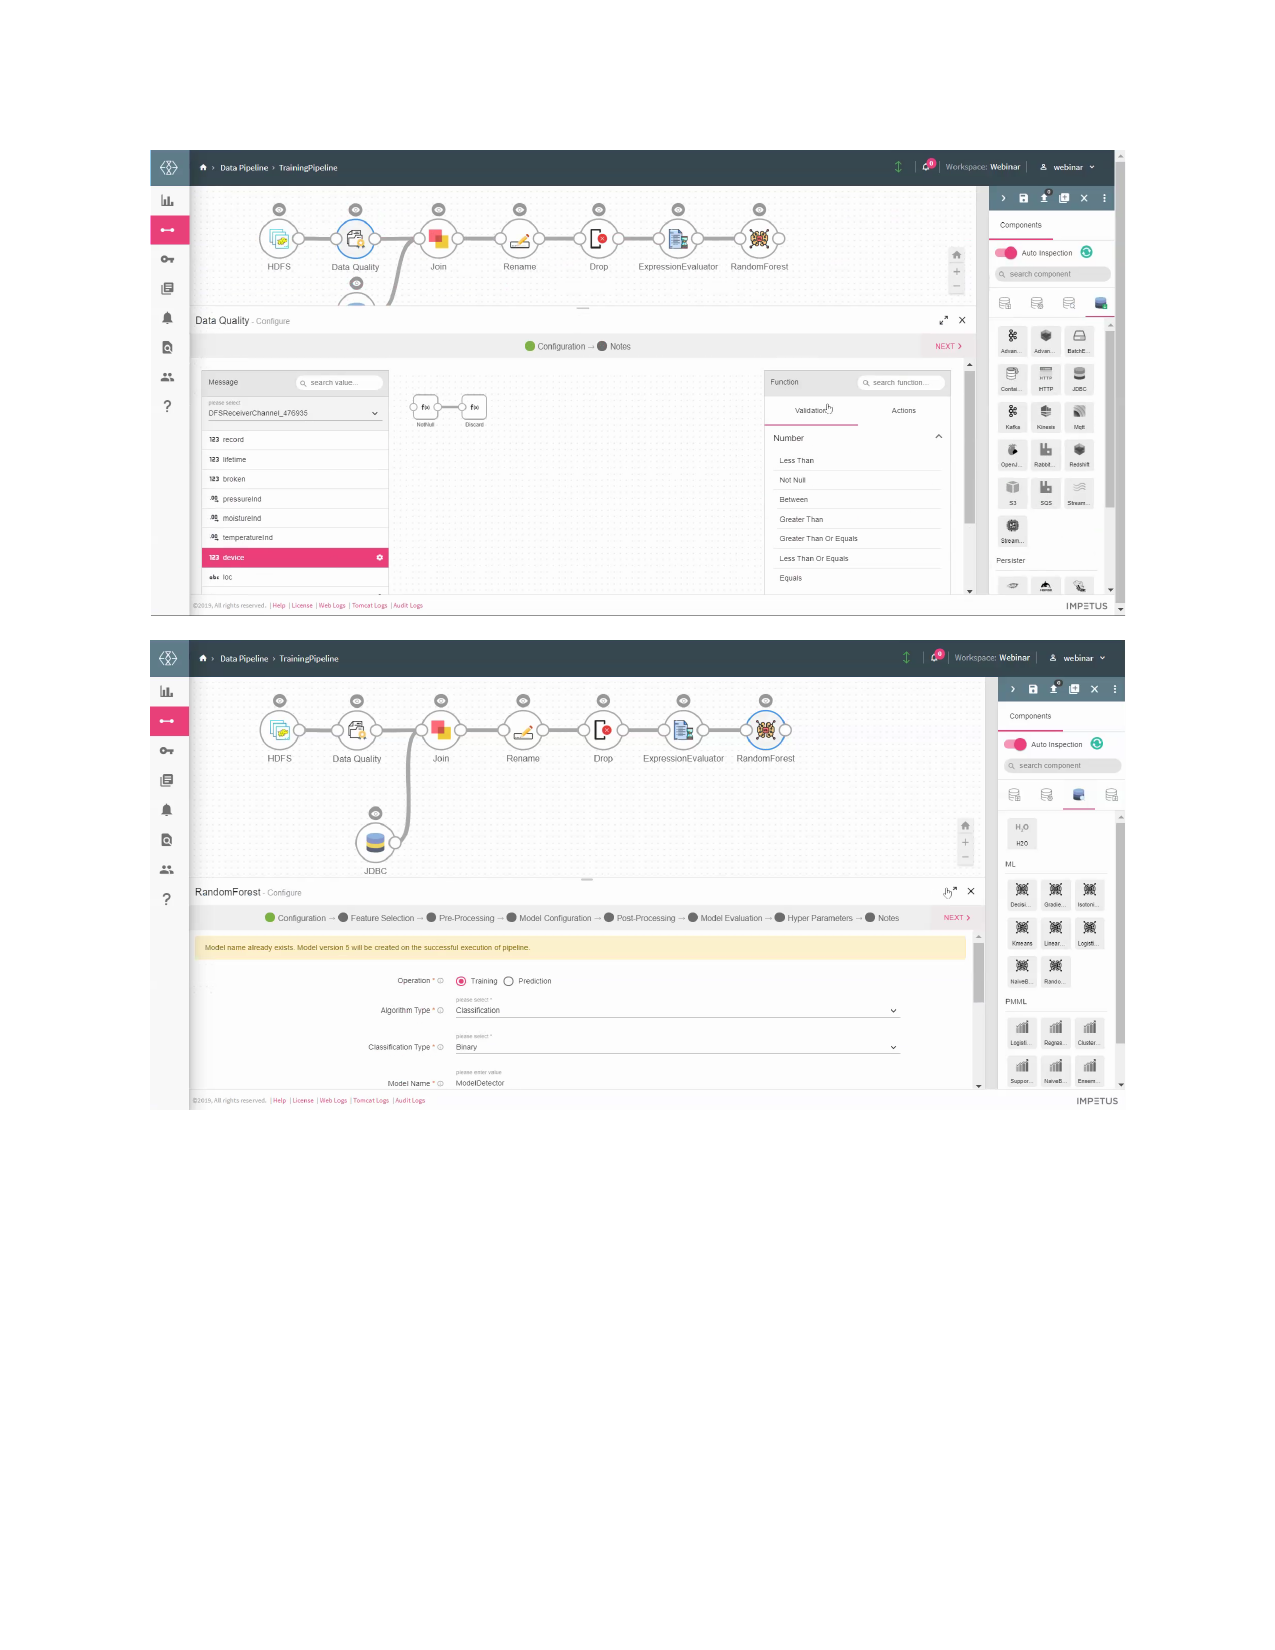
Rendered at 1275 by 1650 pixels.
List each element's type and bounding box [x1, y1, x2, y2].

picture [150, 150, 1125, 616]
picture [150, 640, 1125, 1110]
